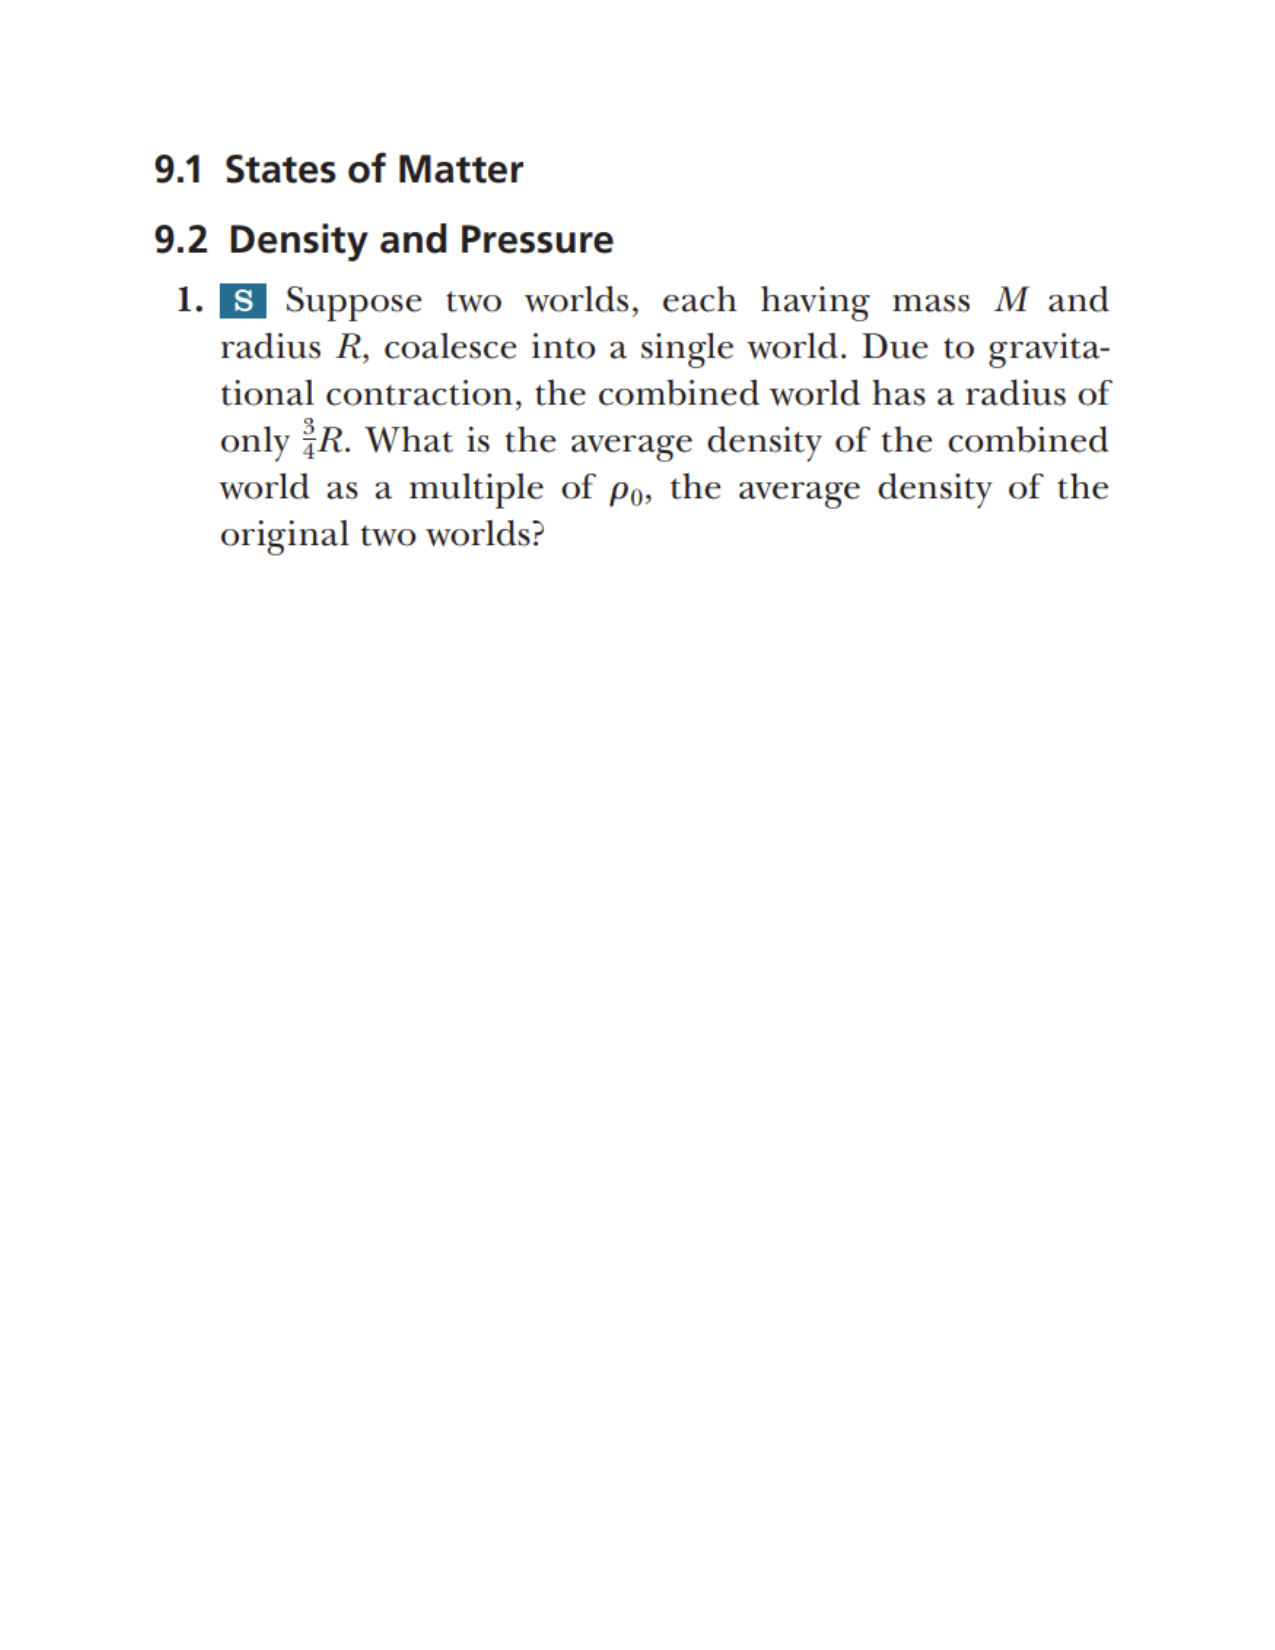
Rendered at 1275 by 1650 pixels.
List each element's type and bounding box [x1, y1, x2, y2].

picture [150, 150, 1125, 563]
